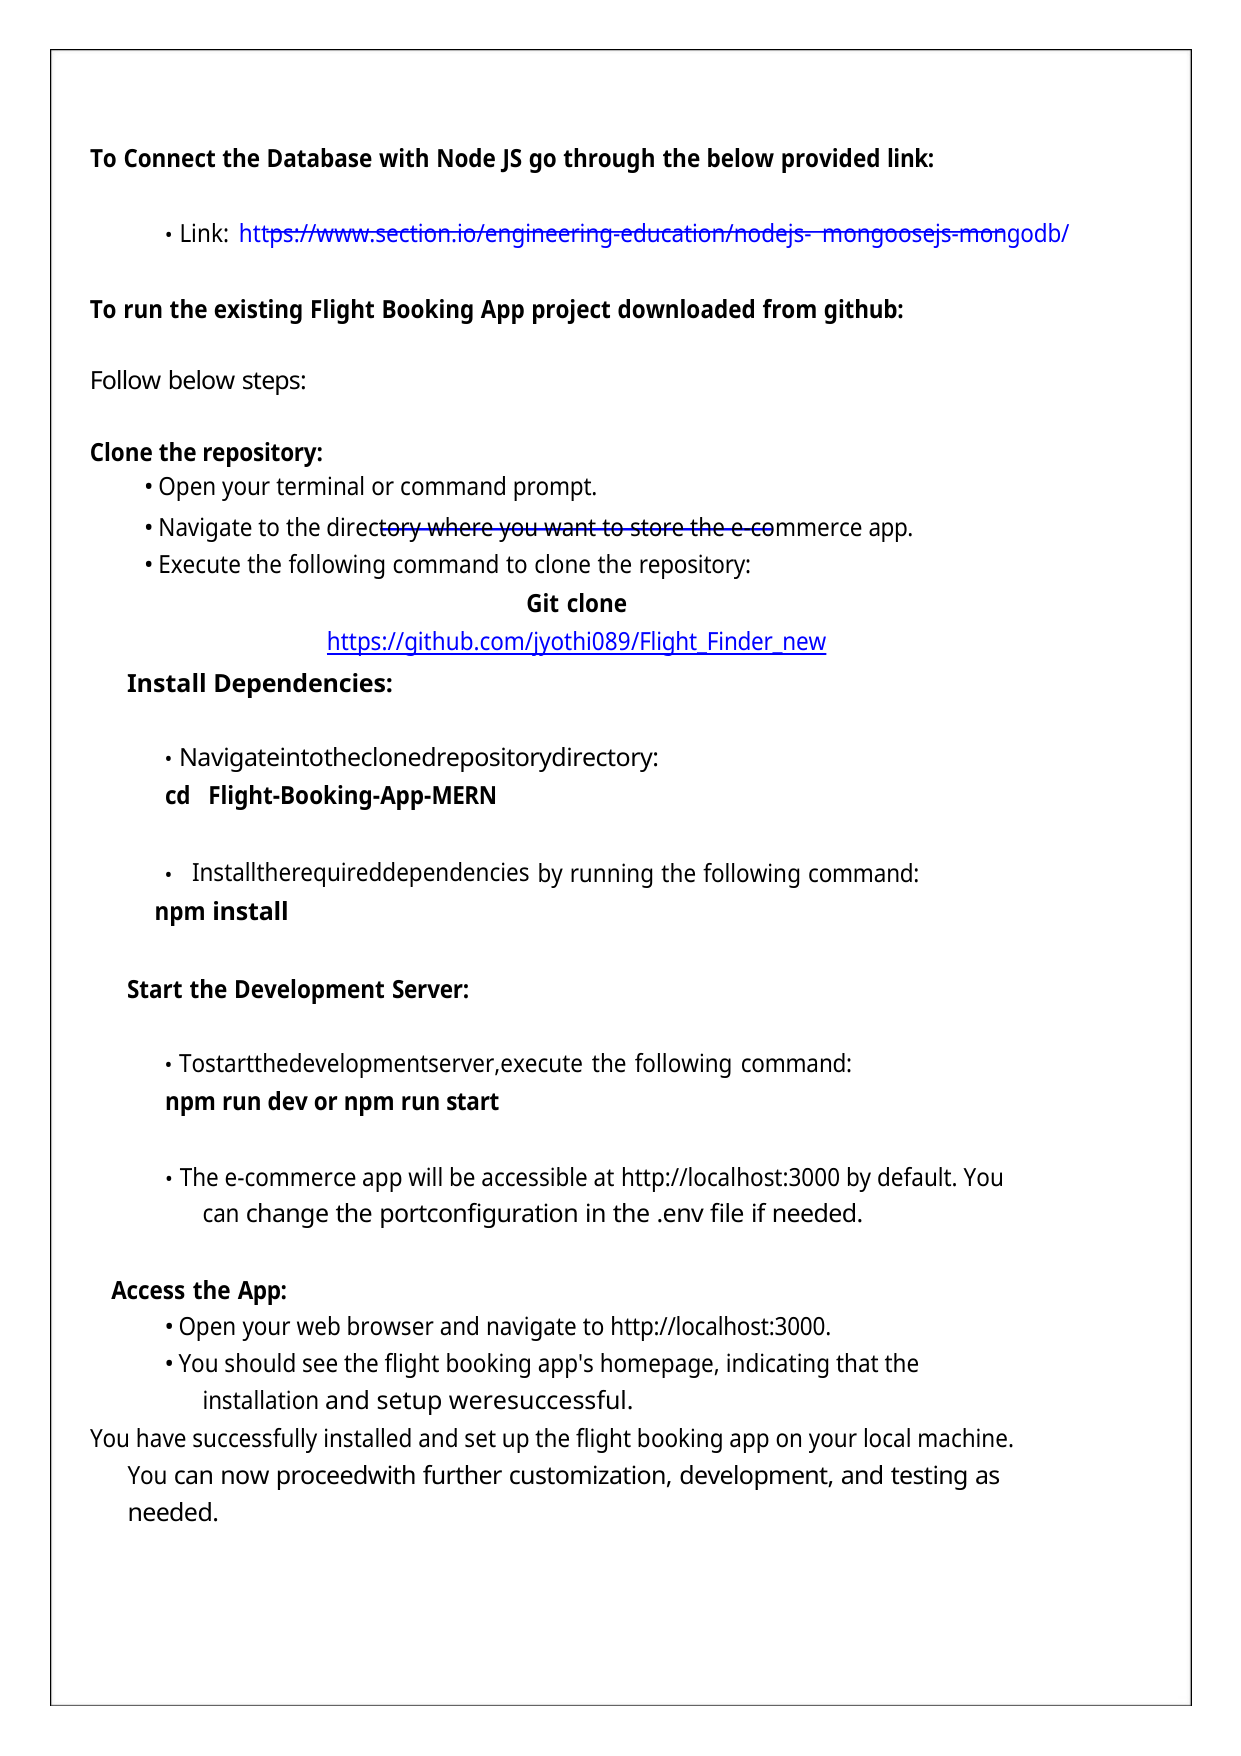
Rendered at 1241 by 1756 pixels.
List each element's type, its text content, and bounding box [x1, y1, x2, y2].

list Open your terminal or command prompt. [144, 468, 1196, 502]
list Link: https://www.section.io/engineering-education/nodejs- mongoosejs-mongodb/ [164, 215, 1196, 249]
text Git clone [29, 585, 1124, 619]
list Navigateintotheclonedrepositorydirectory: [164, 740, 1196, 774]
subtitle cd Flight-Booking-App-MERN [165, 778, 1196, 812]
text https://github.com/jyothi089/Flight_Finder_new [29, 624, 1124, 658]
list The e-commerce app will be accessible at http://localhost:3000 by default. You can change the portconfiguration in the .env file if needed. [165, 1159, 1027, 1230]
list Navigate to the directory where you want to store the e-commerce app. [144, 510, 1196, 544]
list Open your web browser and navigate to http://localhost:3000. [164, 1308, 1196, 1343]
subtitle Access the App: [111, 1272, 1196, 1306]
text You have successfully installed and set up the flight booking app on your local machine. You can now proceedwith further customization, development, and testing as needed. [90, 1421, 1061, 1528]
text Start the Development Server: [127, 971, 1196, 1005]
subtitle npm install [154, 894, 1196, 928]
list Execute the following command to clone the repository: [144, 546, 1196, 580]
list Installtherequireddependencies by running the following command: [164, 855, 1196, 890]
list Tostartthedevelopmentserver,execute the following command: [164, 1046, 1196, 1080]
picture [50, 49, 1192, 1706]
subtitle Install Dependencies: [127, 666, 1196, 699]
subtitle npm run dev or npm run start [165, 1084, 1196, 1118]
subtitle To Connect the Database with Node JS go through the below provided link: [90, 141, 1196, 174]
text Follow below steps: [89, 362, 1196, 396]
subtitle Clone the repository: [89, 434, 1196, 468]
subtitle To run the existing Flight Booking App project downloaded from github: [89, 291, 1196, 325]
list You should see the flight booking app's homepage, indicating that the installation and setup weresuccessful. [164, 1345, 998, 1417]
